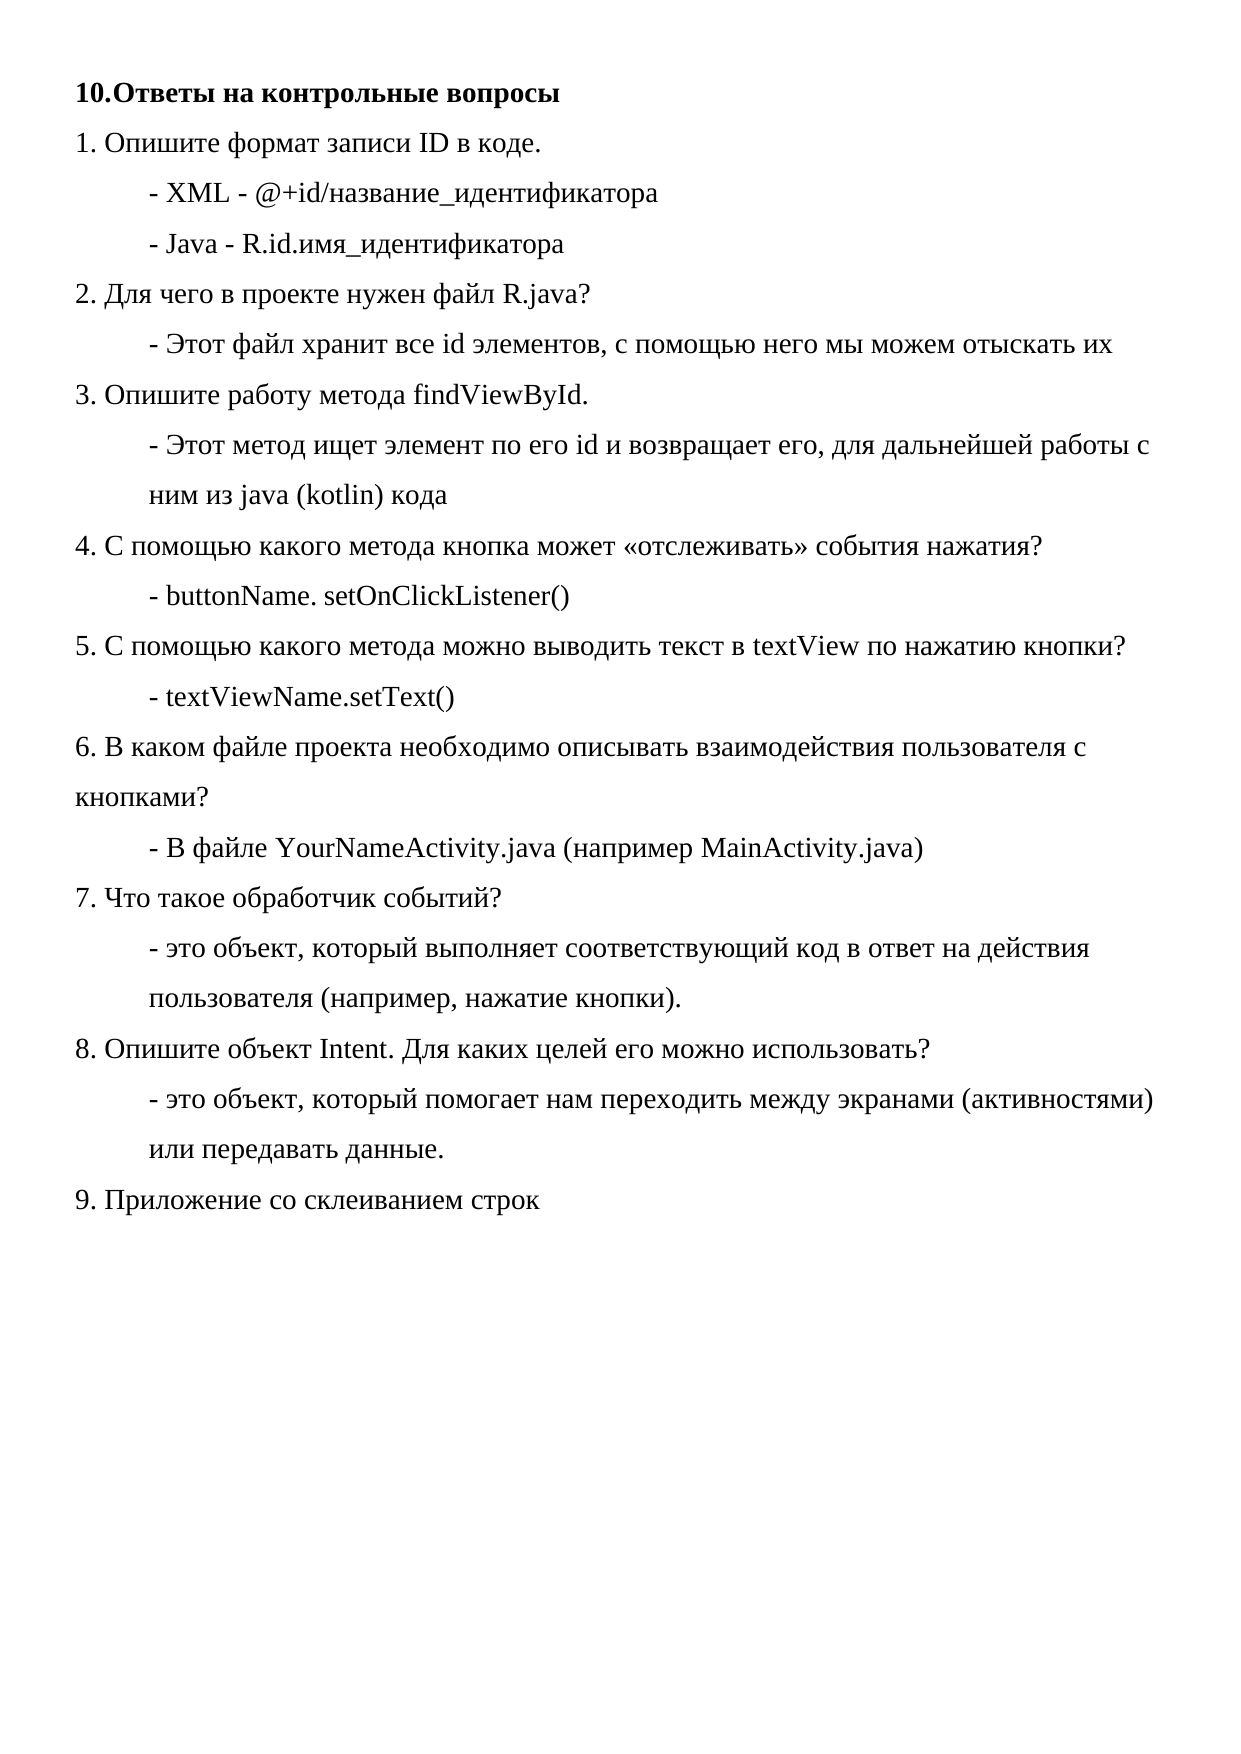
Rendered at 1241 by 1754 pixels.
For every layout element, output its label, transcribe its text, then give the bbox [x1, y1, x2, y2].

text 9. Приложение со склеиванием строк [75, 1182, 1165, 1215]
text - Этот файл хранит все id элементов, с помощью него мы можем отыскать их [149, 327, 1165, 360]
text 2. Для чего в проекте нужен файл R.java? [75, 276, 1165, 310]
text 6. В каком файле проекта необходимо описывать взаимодействия пользователя с кнопками? [75, 729, 1165, 813]
text - это объект, который выполняет соответствующий код в ответ на действия пользователя (например, нажатие кнопки). [149, 930, 1165, 1014]
text 5. С помощью какого метода можно выводить текст в textView по нажатию кнопки? [75, 628, 1165, 662]
text - XML - @+id/название_идентификатора [149, 176, 1165, 209]
text 8. Опишите объект Intent. Для каких целей его можно использовать? [75, 1031, 1165, 1064]
text - Этот метод ищет элемент по его id и возвращает его, для дальнейшей работы с ним из java (kotlin) кода [149, 427, 1165, 511]
text - buttonName. setOnClickListener() [149, 578, 1165, 612]
text 3. Опишите работу метода findViewById. [75, 377, 1165, 410]
text - В файле YourNameActivity.java (например MainActivity.java) [149, 830, 1165, 863]
text 4. С помощью какого метода кнопка может «отслеживать» события нажатия? [75, 528, 1165, 561]
text 1. Опишите формат записи ID в коде. [75, 125, 1165, 159]
text - textViewName.setText() [149, 679, 1165, 712]
text - это объект, который помогает нам переходить между экранами (активностями) или передавать данные. [149, 1081, 1165, 1165]
list Ответы на контрольные вопросы [75, 75, 1165, 108]
text 7. Что такое обработчик событий? [75, 880, 1165, 913]
text - Java - R.id.имя_идентификатора [149, 226, 1165, 259]
